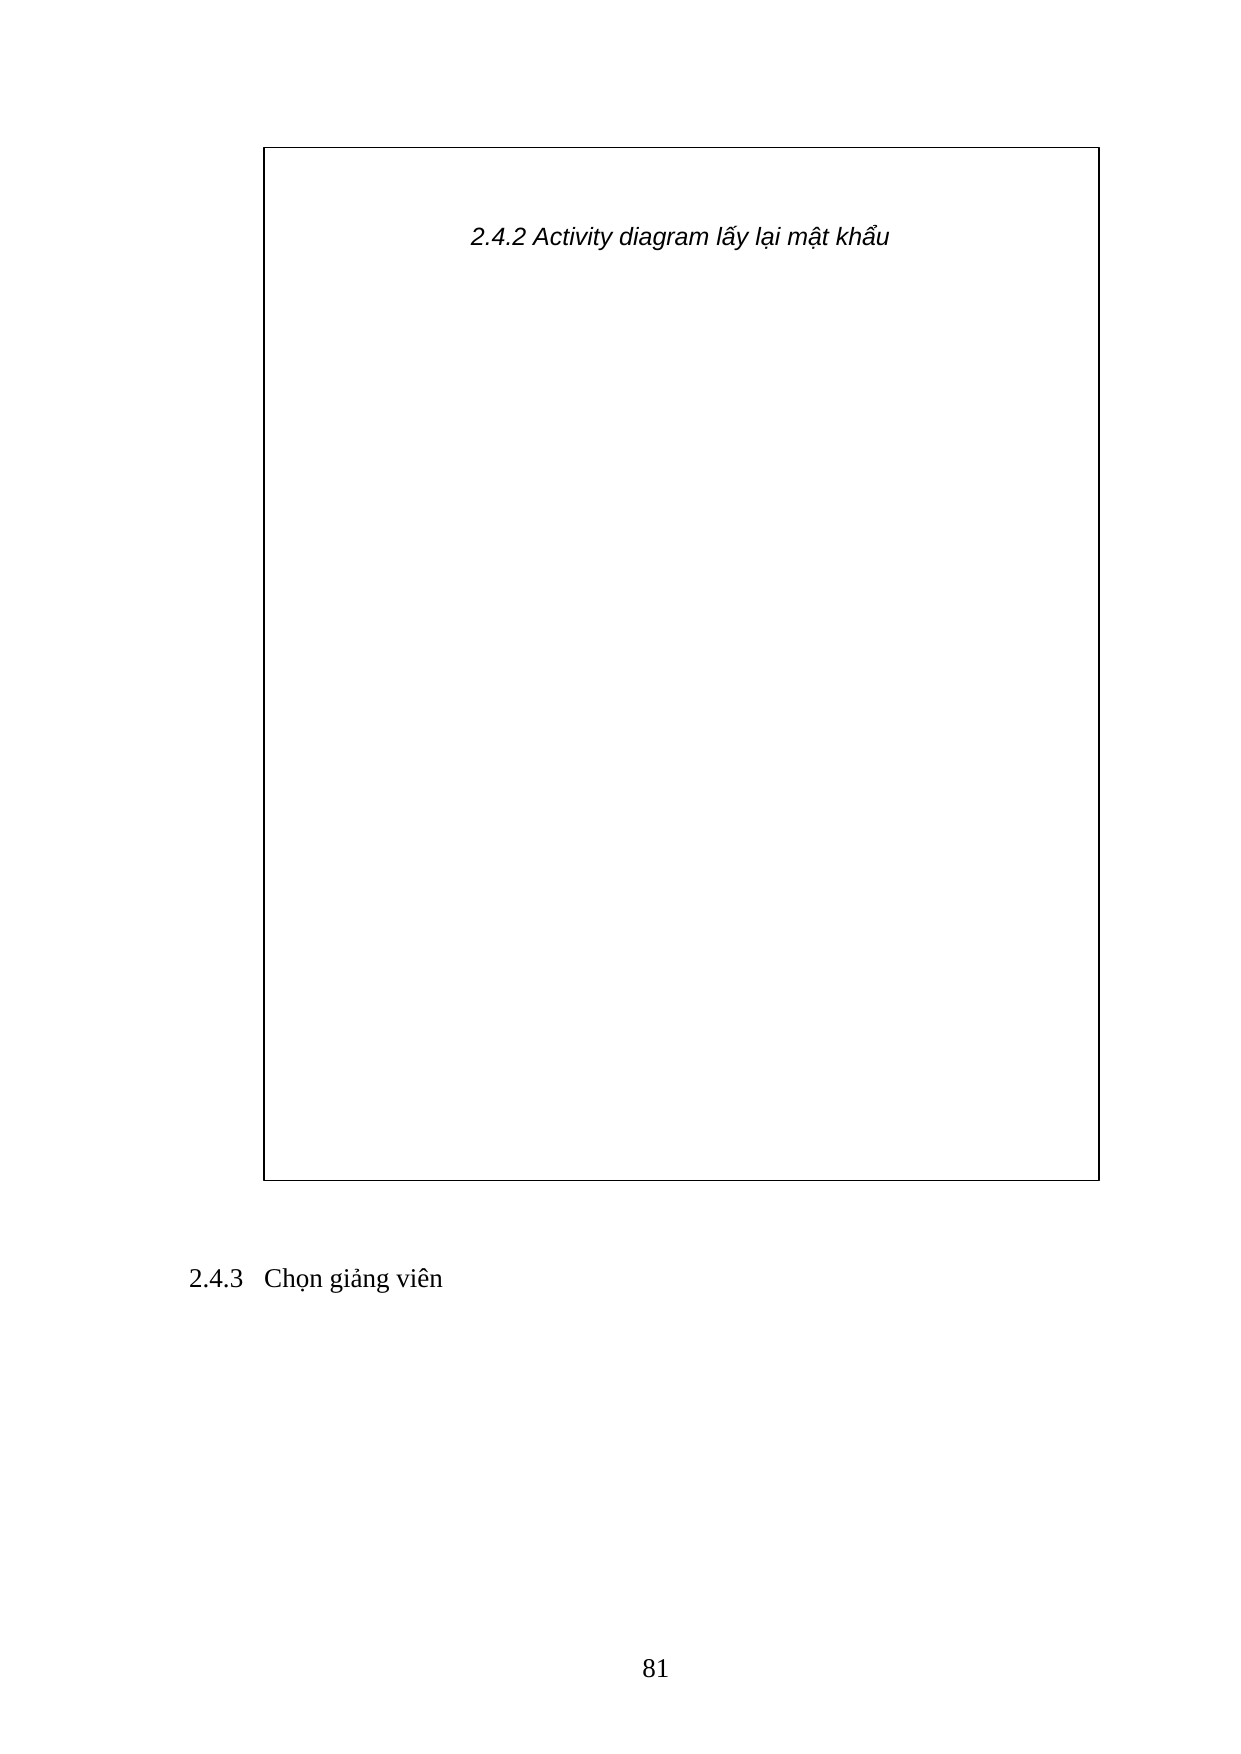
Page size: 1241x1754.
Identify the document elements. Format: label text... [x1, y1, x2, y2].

list Chọn giảng viên [189, 1263, 1122, 1294]
